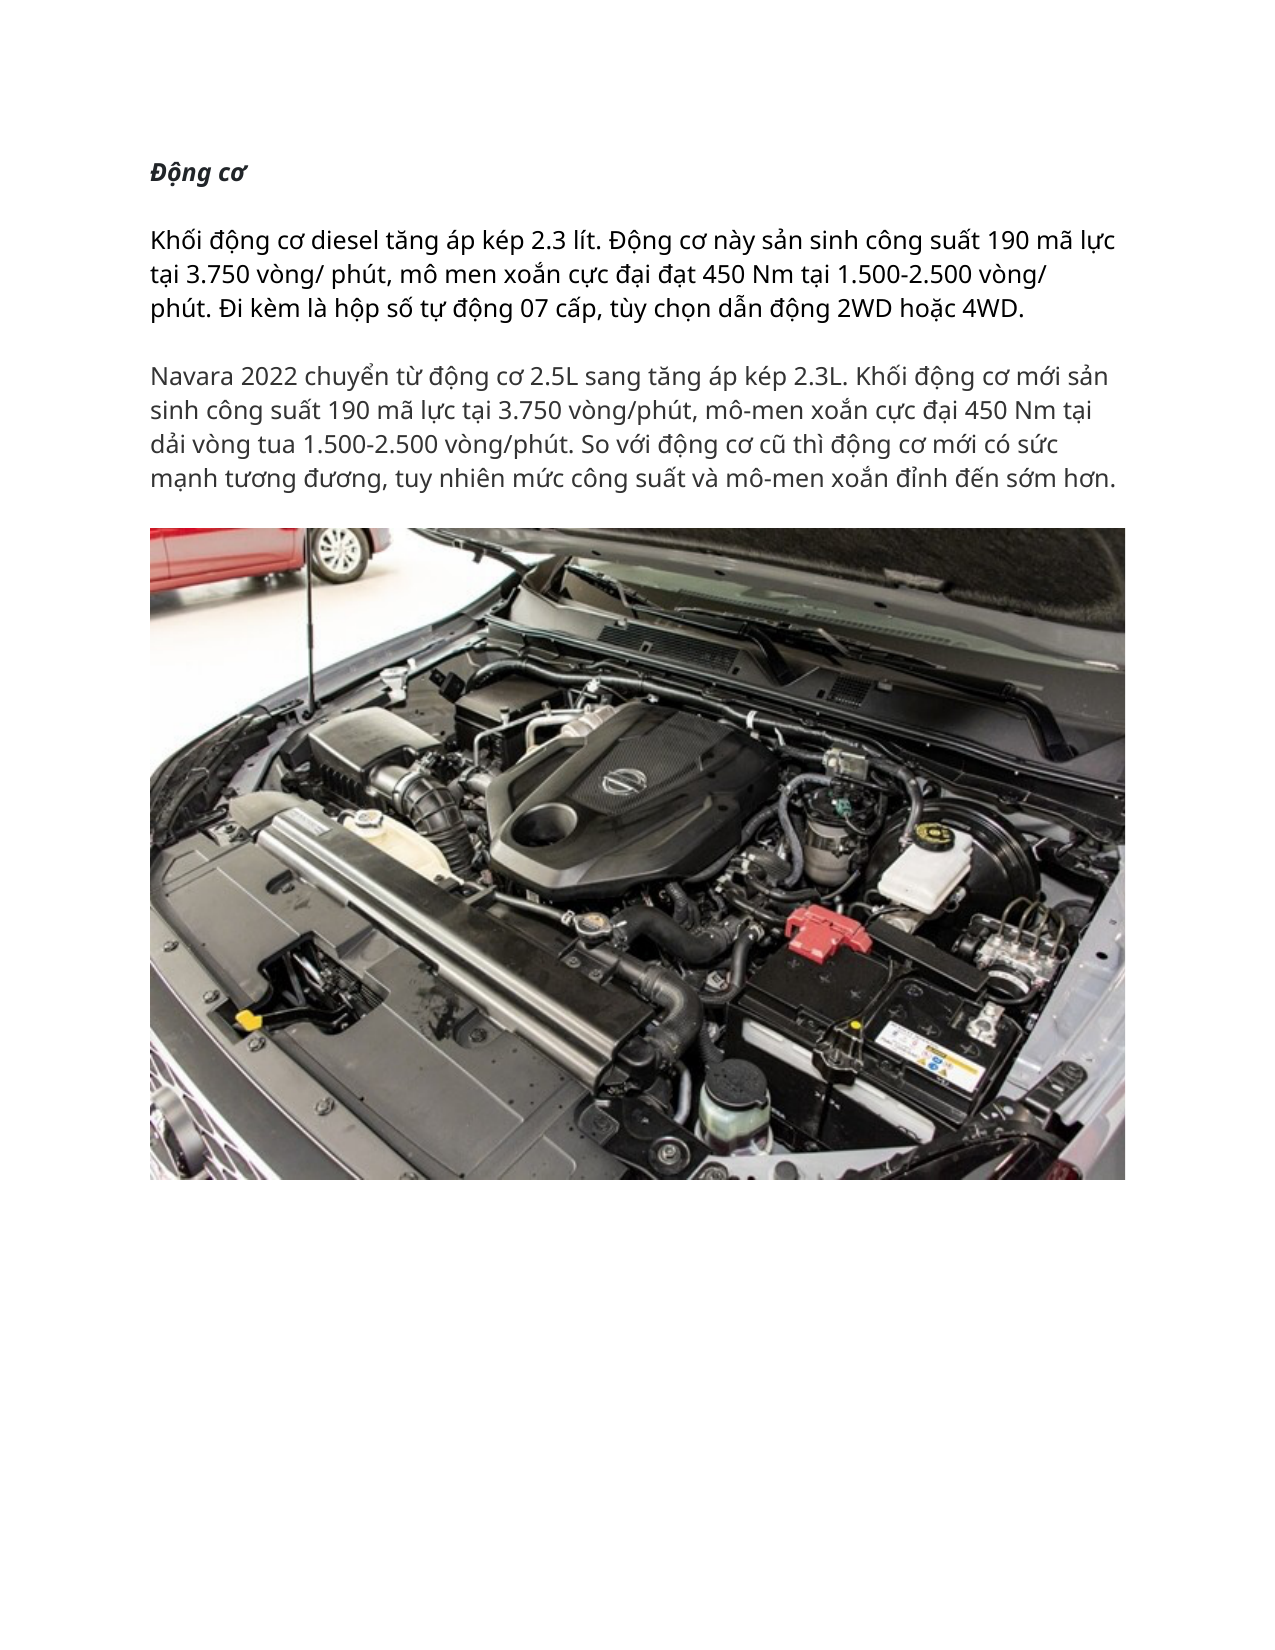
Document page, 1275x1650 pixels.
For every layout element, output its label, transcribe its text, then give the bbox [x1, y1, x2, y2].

text Navara 2022 chuyển từ động cơ 2.5L sang tăng áp kép 2.3L. Khối động cơ mới sản sinh công suất 190 mã lực tại 3.750 vòng/phút, mô-men xoắn cực đại 450 Nm tại dải vòng tua 1.500-2.500 vòng/phút. So với động cơ cũ thì động cơ mới có sức mạnh tương đương, tuy nhiên mức công suất và mô-men xoắn đỉnh đến sớm hơn. [150, 358, 1125, 495]
picture [150, 528, 1125, 1180]
subtitle Động cơ [150, 154, 1125, 188]
